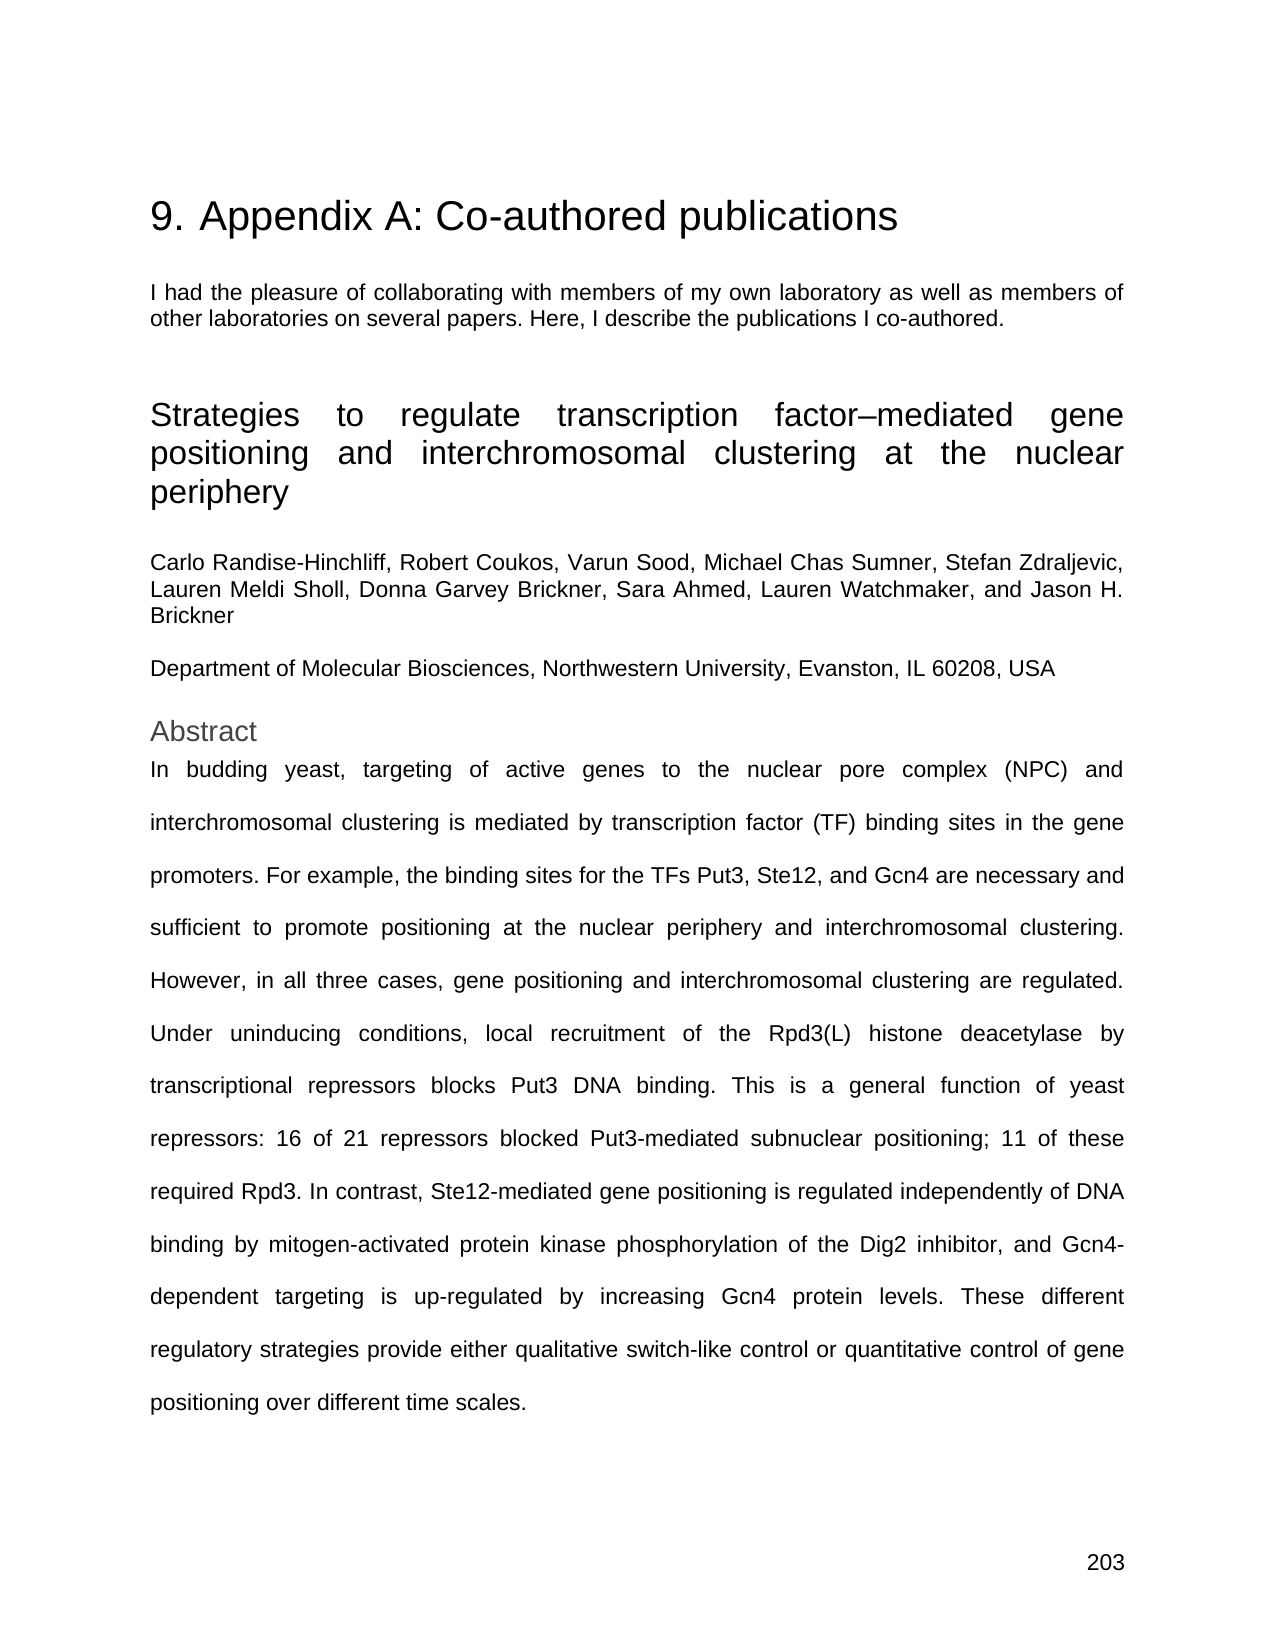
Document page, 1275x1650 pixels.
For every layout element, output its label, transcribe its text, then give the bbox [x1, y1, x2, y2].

text Department of Molecular Biosciences, Northwestern University, Evanston, IL 60208, USA [150, 654, 1125, 681]
text In budding yeast, targeting of active genes to the nuclear pore complex (NPC) and interchromosomal clustering is mediated by transcription factor (TF) binding sites in the gene promoters. For example, the binding sites for the TFs Put3, Ste12, and Gcn4 are necessary and sufficient to promote positioning at the nuclear periphery and interchromosomal clustering. However, in all three cases, gene positioning and interchromosomal clustering are regulated. Under uninducing conditions, local recruitment of the Rpd3(L) histone deacetylase by transcriptional repressors blocks Put3 DNA binding. This is a general function of yeast repressors: 16 of 21 repressors blocked Put3-mediated subnuclear positioning; 11 of these required Rpd3. In contrast, Ste12-mediated gene positioning is regulated independently of DNA binding by mitogen-activated protein kinase phosphorylation of the Dig2 inhibitor, and Gcn4-dependent targeting is up-regulated by increasing Gcn4 protein levels. These different regulatory strategies provide either qualitative switch-like control or quantitative control of gene positioning over different time scales. [150, 756, 1125, 1415]
text Carlo Randise-Hinchliff, Robert Coukos, Varun Sood, Michael Chas Sumner, Stefan Zdraljevic, Lauren Meldi Sholl, Donna Garvey Brickner, Sara Ahmed, Lauren Watchmaker, and Jason H. Brickner [150, 549, 1125, 628]
subtitle Abstract [150, 714, 1125, 748]
text I had the pleasure of collaborating with members of my own laboratory as well as members of other laboratories on several papers. Here, I describe the publications I co-authored. [150, 278, 1125, 331]
subtitle Strategies to regulate transcription factor–mediated gene positioning and interchromosomal clustering at the nuclear periphery [150, 395, 1125, 510]
subtitle Appendix A: Co-authored publications [150, 192, 1125, 239]
